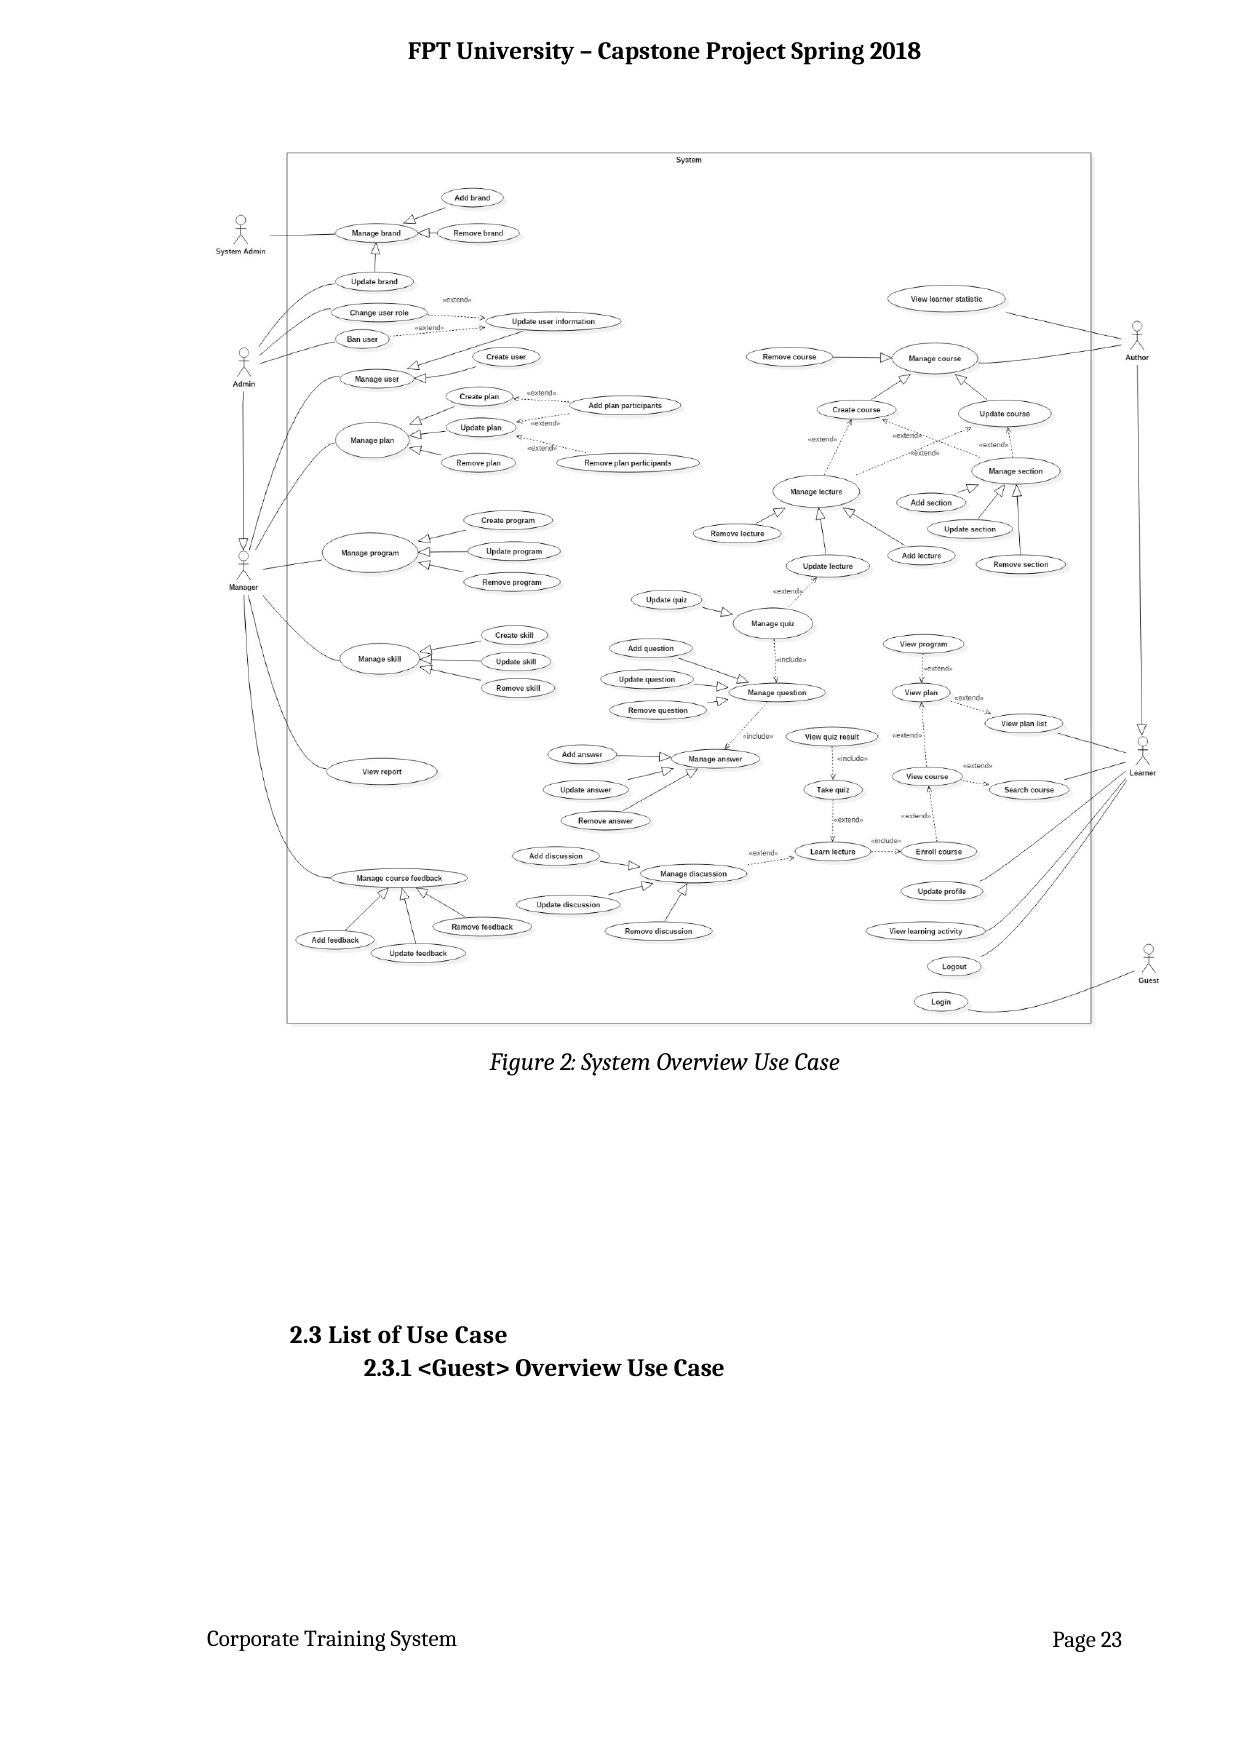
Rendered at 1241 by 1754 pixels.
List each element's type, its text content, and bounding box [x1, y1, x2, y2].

picture [206, 147, 1184, 1045]
text 2.3.1 <Guest> Overview Use Case [216, 1354, 1124, 1383]
text 2.3 List of Use Case [216, 1321, 1124, 1350]
